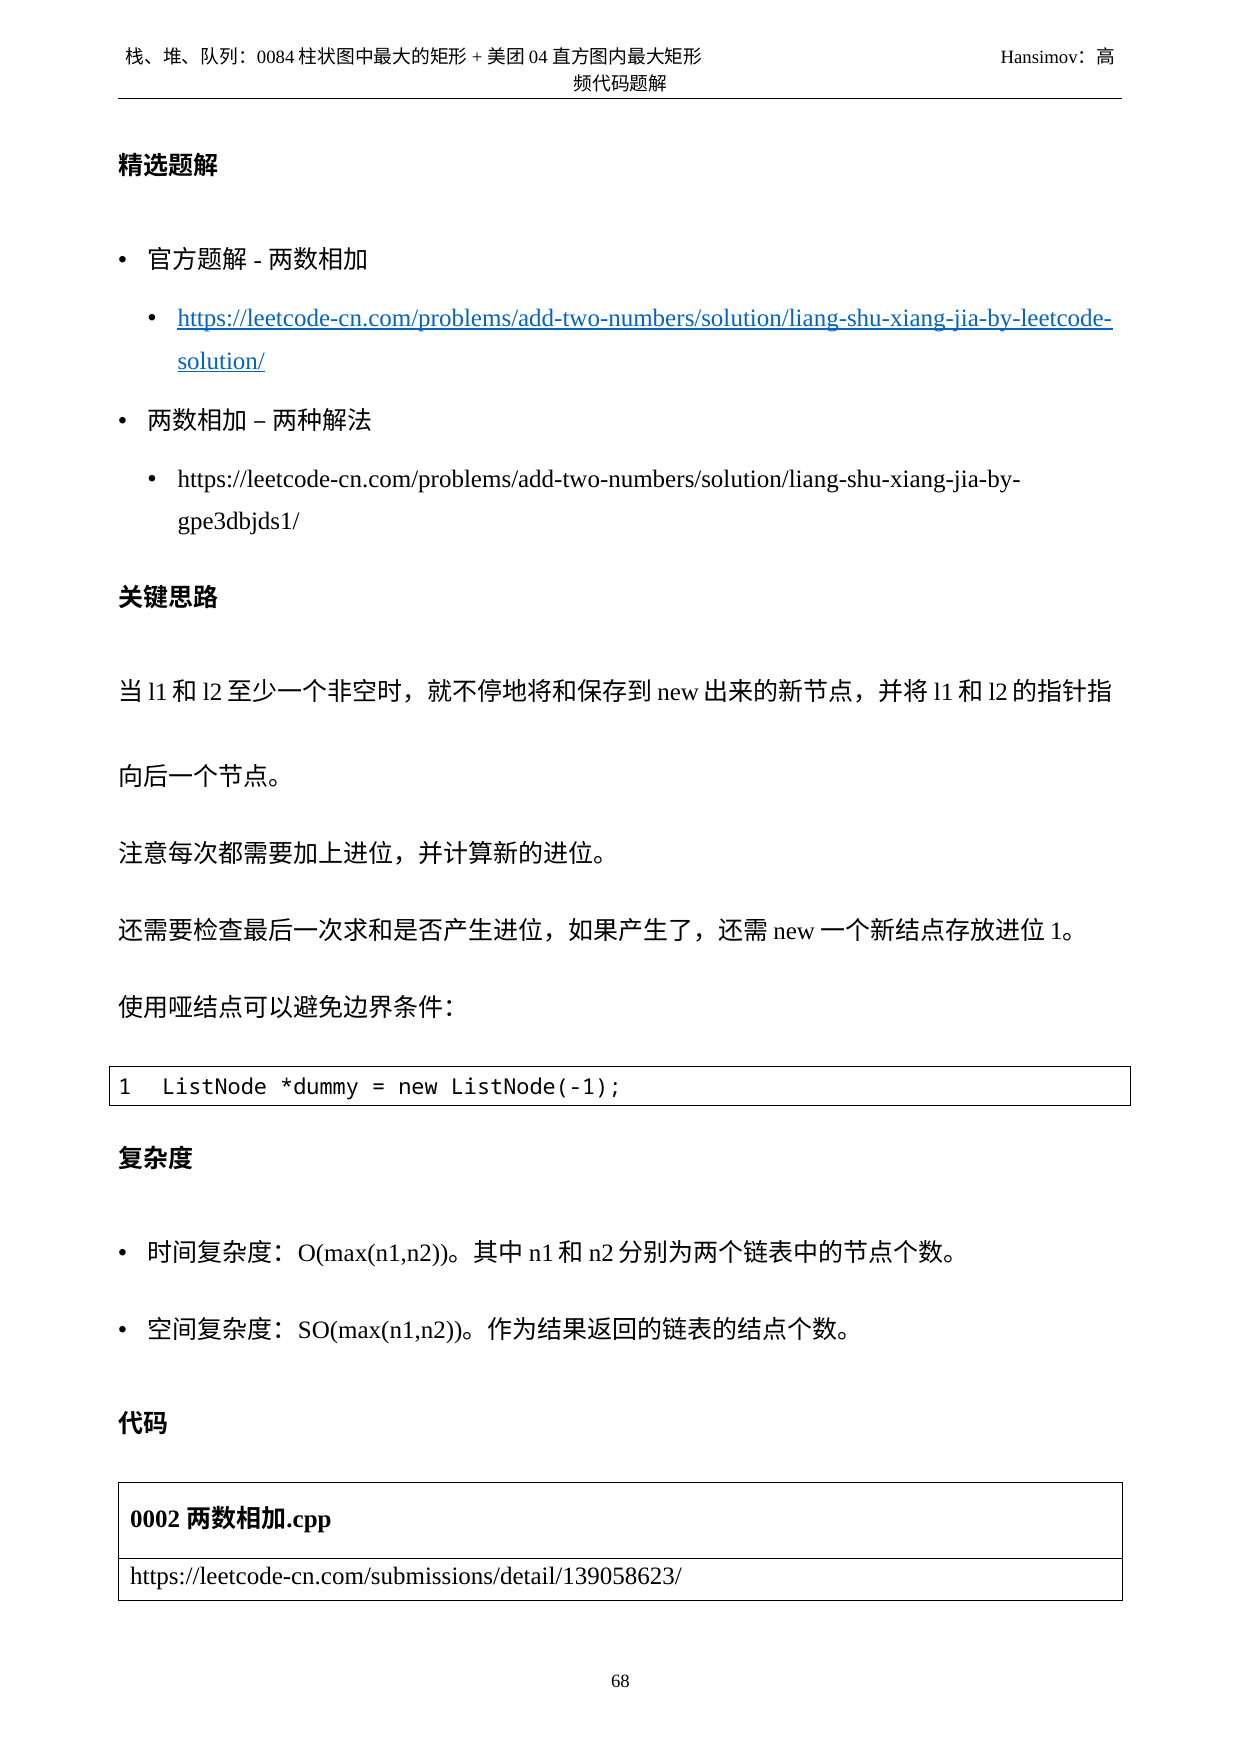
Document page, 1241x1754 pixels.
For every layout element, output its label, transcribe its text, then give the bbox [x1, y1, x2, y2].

subtitle 代码 [118, 1388, 1097, 1456]
text 还需要检查最后一次求和是否产生进位，如果产生了，还需new一个新结点存放进位1。 [118, 895, 1122, 963]
text 注意每次都需要加上进位，并计算新的进位。 [118, 818, 1122, 886]
text https://leetcode-cn.com/problems/add-two-numbers/solution/liang-shu-xiang-jia-by-gpe3dbjds1/ [148, 461, 1122, 538]
table_cell https://leetcode-cn.com/submissions/detail/139058623/ [119, 1559, 1122, 1600]
text 两数相加 – 两种解法 [118, 384, 1122, 452]
subtitle 复杂度 [118, 1123, 1097, 1191]
list 使用哑结点可以避免边界条件： [118, 972, 1122, 1039]
text 官方题解 - 两数相加 [118, 224, 1122, 292]
text https://leetcode-cn.com/problems/add-two-numbers/solution/liang-shu-xiang-jia-by-leetcode-solution/ [148, 301, 1122, 377]
text 当l1和l2至少一个非空时，就不停地将和保存到new出来的新节点，并将l1和l2的指针指向后一个节点。 [118, 656, 1122, 809]
list ListNode *dummy = new ListNode(-1); [110, 1067, 1130, 1105]
subtitle 关键思路 [118, 562, 1097, 630]
text 空间复杂度：SO(max(n1,n2))。作为结果返回的链表的结点个数。 [118, 1294, 1122, 1362]
text 时间复杂度：O(max(n1,n2))。其中n1和n2分别为两个链表中的节点个数。 [118, 1217, 1122, 1285]
subtitle 精选题解 [118, 130, 1097, 198]
table_header 0002 两数相加.cpp [119, 1483, 1122, 1558]
